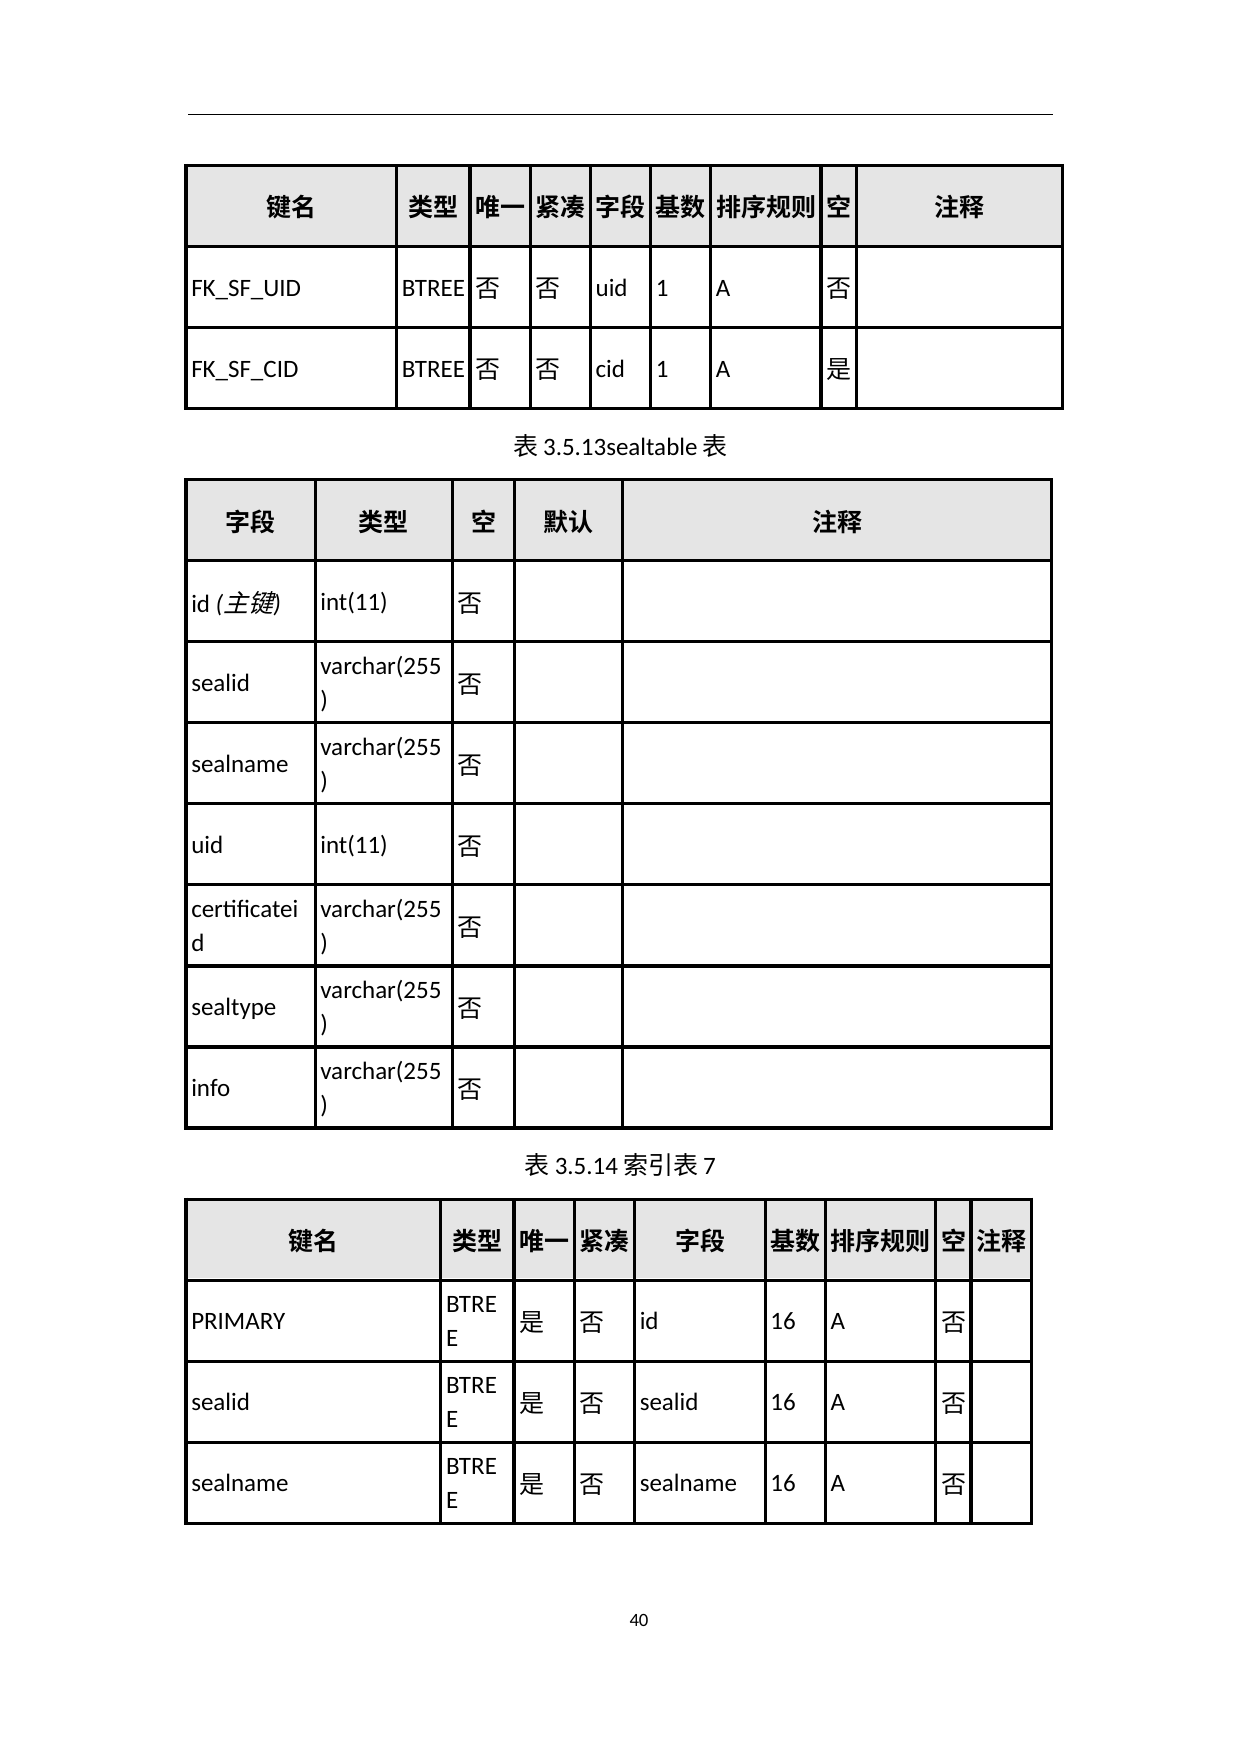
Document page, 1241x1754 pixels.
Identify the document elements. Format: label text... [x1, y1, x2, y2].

table_cell 否 [937, 1444, 969, 1522]
table_cell 否 [454, 724, 513, 802]
table_cell certificateid [188, 886, 314, 964]
table_header 类型 [398, 167, 468, 245]
table_cell [516, 805, 621, 883]
table_cell [516, 968, 621, 1045]
table_cell [516, 643, 621, 721]
table_header 紧凑 [532, 167, 589, 245]
table_cell 是 [823, 329, 855, 407]
table_header 紧凑 [576, 1201, 633, 1278]
table_cell info [188, 1049, 314, 1126]
table_cell A [712, 329, 819, 407]
table_cell 否 [576, 1363, 633, 1441]
table_cell [624, 968, 1050, 1045]
table_cell BTREE [442, 1282, 512, 1359]
table_cell 1 [652, 329, 709, 407]
table_cell 否 [937, 1363, 969, 1441]
table_cell BTREE [398, 248, 468, 326]
table_cell [624, 562, 1050, 640]
table_cell 否 [472, 329, 529, 407]
table_cell 否 [576, 1444, 633, 1522]
table_header 字段 [636, 1201, 764, 1278]
table_cell cid [592, 329, 649, 407]
table_cell A [712, 248, 819, 326]
table_header 排序规则 [827, 1201, 934, 1278]
table_cell id (主键) [188, 562, 314, 640]
table_header 注释 [973, 1201, 1030, 1278]
table_header 基数 [652, 167, 709, 245]
table_cell [858, 329, 1061, 407]
table_cell sealtype [188, 968, 314, 1045]
table_cell 是 [516, 1282, 573, 1359]
table_cell [624, 805, 1050, 883]
table_cell 否 [823, 248, 855, 326]
table_header 唯一 [472, 167, 529, 245]
table_cell 否 [532, 329, 589, 407]
table_header 键名 [188, 167, 395, 245]
table_cell [516, 724, 621, 802]
table_cell 是 [516, 1363, 573, 1441]
table_cell varchar(255) [317, 886, 451, 964]
table_cell [516, 1049, 621, 1126]
table_cell varchar(255) [317, 968, 451, 1045]
table_cell FK_SF_CID [188, 329, 395, 407]
table_cell varchar(255) [317, 643, 451, 721]
table_cell sealname [188, 1444, 439, 1522]
table_cell varchar(255) [317, 1049, 451, 1126]
table_cell sealid [188, 643, 314, 721]
table_header 空 [937, 1201, 969, 1278]
table_cell A [827, 1444, 934, 1522]
table_header 字段 [592, 167, 649, 245]
table_header 排序规则 [712, 167, 819, 245]
table_cell [973, 1363, 1030, 1441]
table_header 键名 [188, 1201, 439, 1278]
table_header 唯一 [516, 1201, 573, 1278]
table_cell [624, 643, 1050, 721]
table_cell 1 [652, 248, 709, 326]
table_cell [973, 1282, 1030, 1359]
table_cell [516, 562, 621, 640]
table_cell [973, 1444, 1030, 1522]
table_cell 否 [454, 562, 513, 640]
table_header 空 [454, 481, 513, 559]
table_header 类型 [442, 1201, 512, 1278]
table_cell varchar(255) [317, 724, 451, 802]
table_cell [624, 886, 1050, 964]
table_cell A [827, 1282, 934, 1359]
table_cell id [636, 1282, 764, 1359]
table_header 默认 [516, 481, 621, 559]
table_cell 16 [767, 1363, 824, 1441]
table_header 注释 [858, 167, 1061, 245]
table_cell int(11) [317, 562, 451, 640]
table_cell [624, 724, 1050, 802]
table_header 注释 [624, 481, 1050, 559]
table_cell 否 [454, 886, 513, 964]
text 表3.5.13sealtable表 [187, 410, 1053, 478]
table_cell 16 [767, 1444, 824, 1522]
table_cell 否 [454, 968, 513, 1045]
table_header 字段 [188, 481, 314, 559]
table_cell 否 [454, 1049, 513, 1126]
table_cell [624, 1049, 1050, 1126]
table_cell [516, 886, 621, 964]
table_cell sealname [636, 1444, 764, 1522]
table_cell 否 [454, 805, 513, 883]
table_cell sealid [188, 1363, 439, 1441]
table_cell 是 [516, 1444, 573, 1522]
table_cell BTREE [442, 1363, 512, 1441]
table_cell 否 [532, 248, 589, 326]
table_cell uid [592, 248, 649, 326]
table_cell sealname [188, 724, 314, 802]
table_cell [858, 248, 1061, 326]
text 表3.5.14索引表7 [187, 1130, 1053, 1197]
table_cell A [827, 1363, 934, 1441]
table_cell 否 [472, 248, 529, 326]
table_cell uid [188, 805, 314, 883]
table_cell BTREE [398, 329, 468, 407]
table_cell 否 [576, 1282, 633, 1359]
table_cell sealid [636, 1363, 764, 1441]
table_cell FK_SF_UID [188, 248, 395, 326]
table_header 类型 [317, 481, 451, 559]
table_cell int(11) [317, 805, 451, 883]
table_header 空 [823, 167, 855, 245]
table_header 基数 [767, 1201, 824, 1278]
table_cell 16 [767, 1282, 824, 1359]
table_cell PRIMARY [188, 1282, 439, 1359]
table_cell 否 [937, 1282, 969, 1359]
table_cell BTREE [442, 1444, 512, 1522]
table_cell 否 [454, 643, 513, 721]
